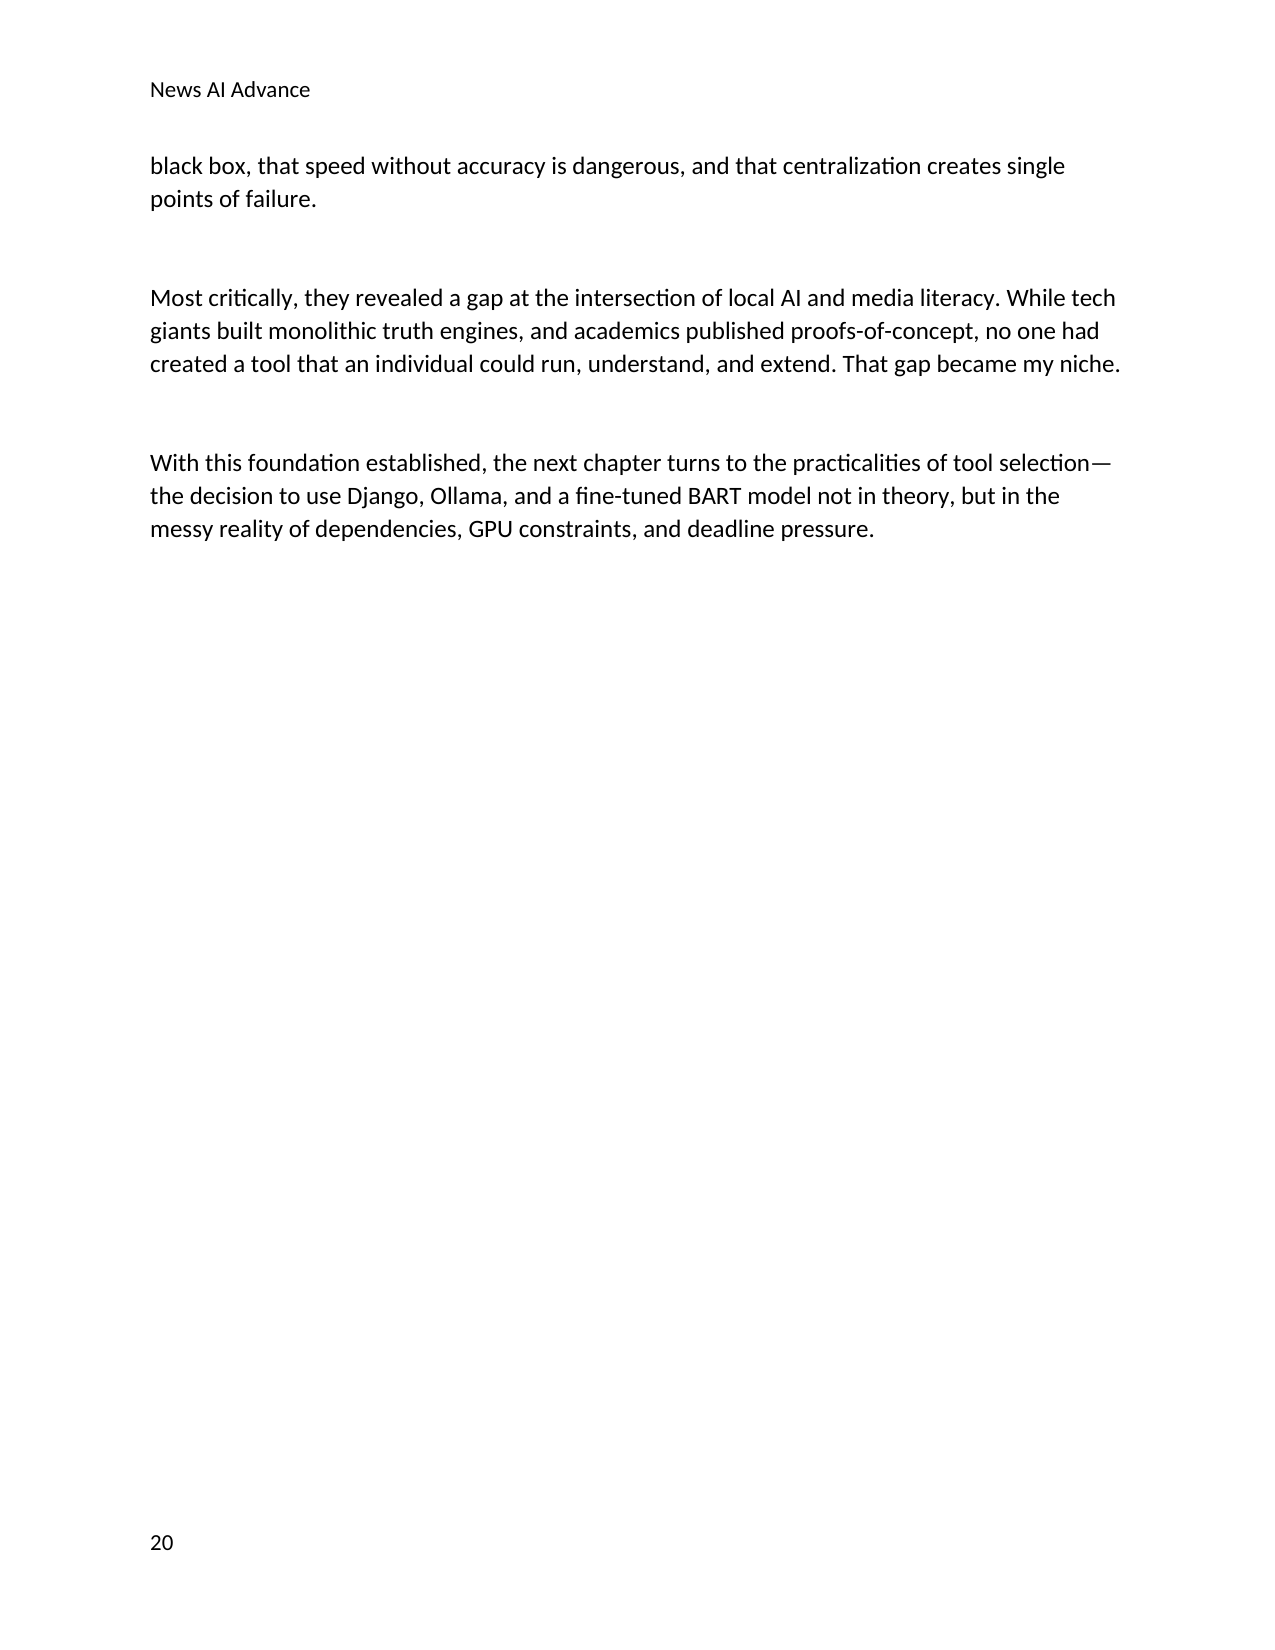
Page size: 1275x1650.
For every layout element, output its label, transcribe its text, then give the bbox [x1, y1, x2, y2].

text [150, 150, 1125, 213]
text Most critically, they revealed a gap at the intersection of local AI and media literacy. While tech giants built monolithic truth engines, and academics published proofs-of-concept, no one had created a tool that an individual could run, understand, and extend. That gap became my niche. [150, 282, 1125, 378]
text With this foundation established, the next chapter turns to the practicalities of tool selection—the decision to use Django, Ollama, and a fine-tuned BART model not in theory, but in the messy reality of dependencies, GPU constraints, and deadline pressure. [150, 447, 1125, 543]
